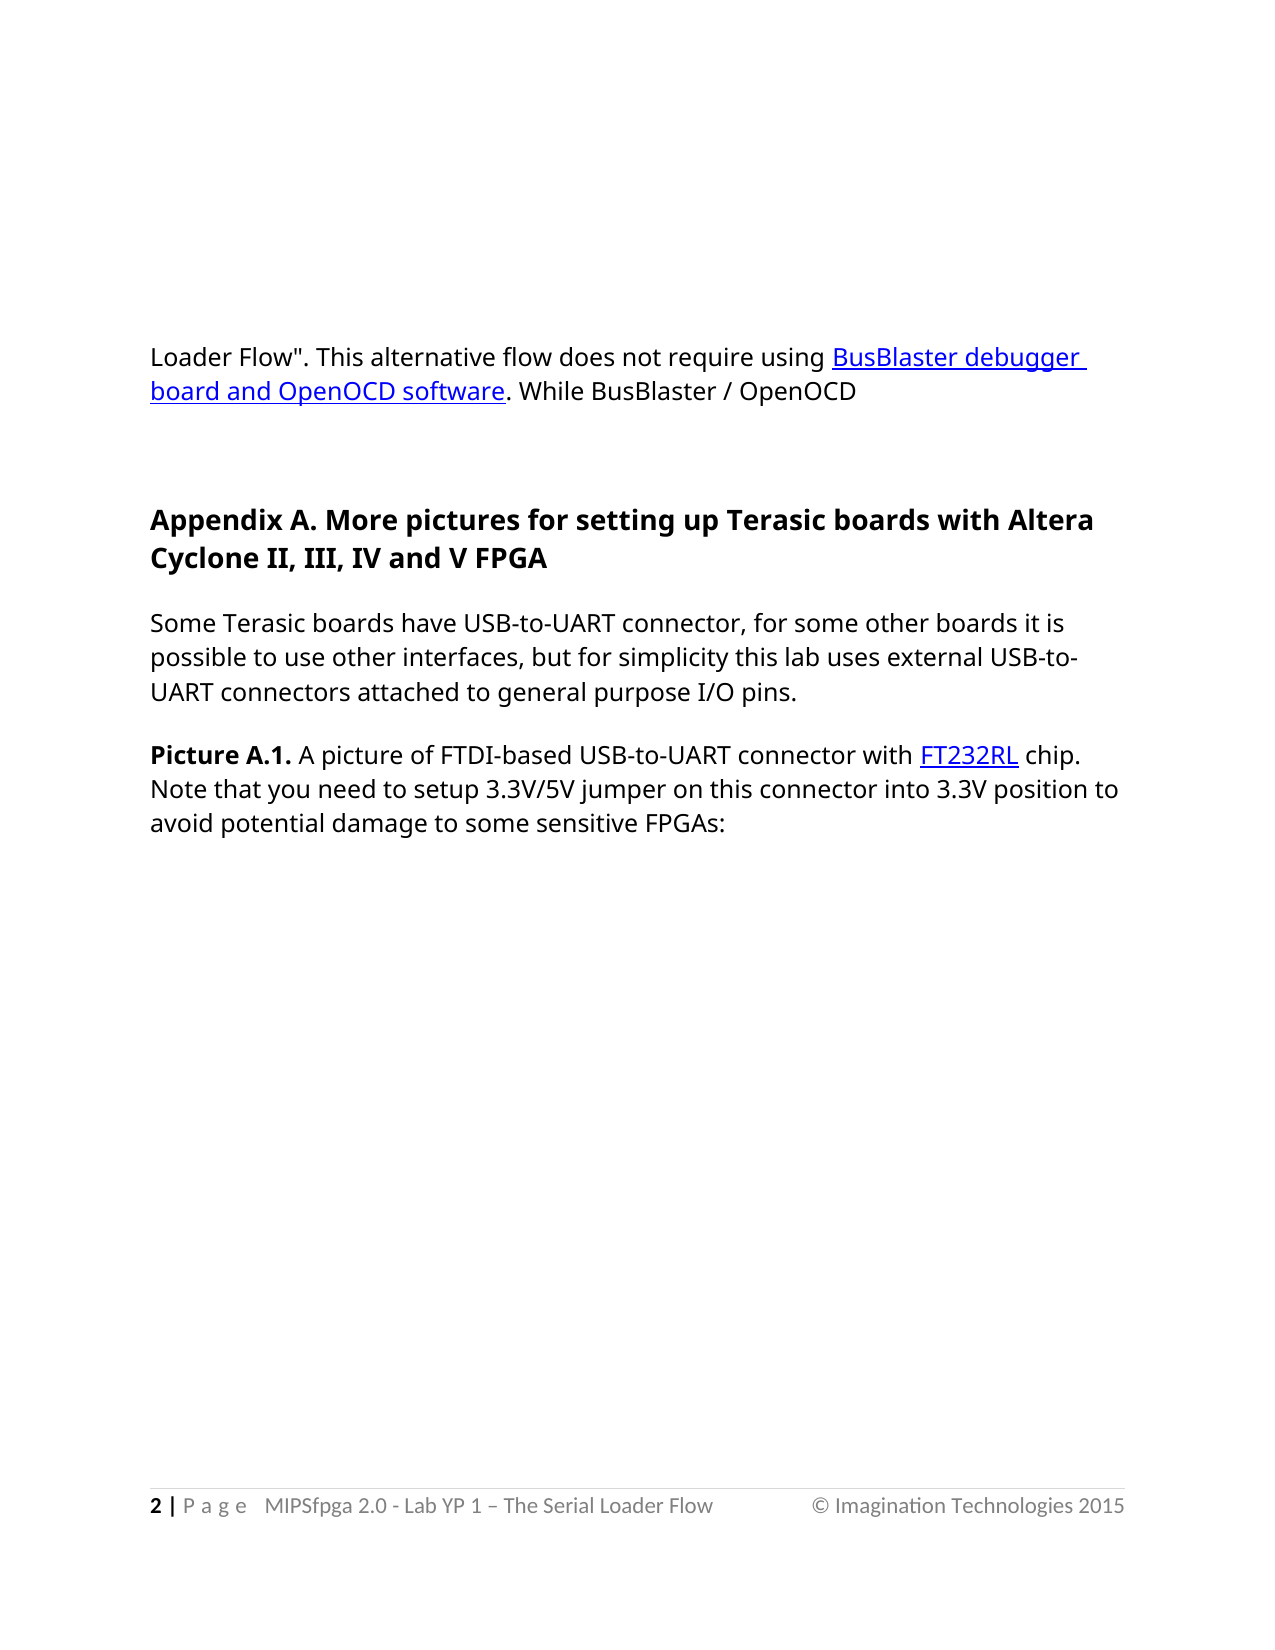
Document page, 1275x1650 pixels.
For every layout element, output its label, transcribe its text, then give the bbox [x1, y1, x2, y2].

text Some Terasic boards have USB-to-UART connector, for some other boards it is possible to use other interfaces, but for simplicity this lab uses external USB-to-UART connectors attached to general purpose I/O pins. [150, 606, 1125, 708]
text Loader Flow". This alternative flow does not require using BusBlaster debugger board and OpenOCD software. While BusBlaster / OpenOCD [150, 340, 1125, 408]
text Picture A.1. A picture of FTDI-based USB-to-UART connector with FT232RL chip. Note that you need to setup 3.3V/5V jumper on this connector into 3.3V position to avoid potential damage to some sensitive FPGAs: [150, 737, 1125, 839]
text Appendix A. More pictures for setting up Terasic boards with Altera Cyclone II, III, IV and V FPGA [150, 500, 1125, 577]
